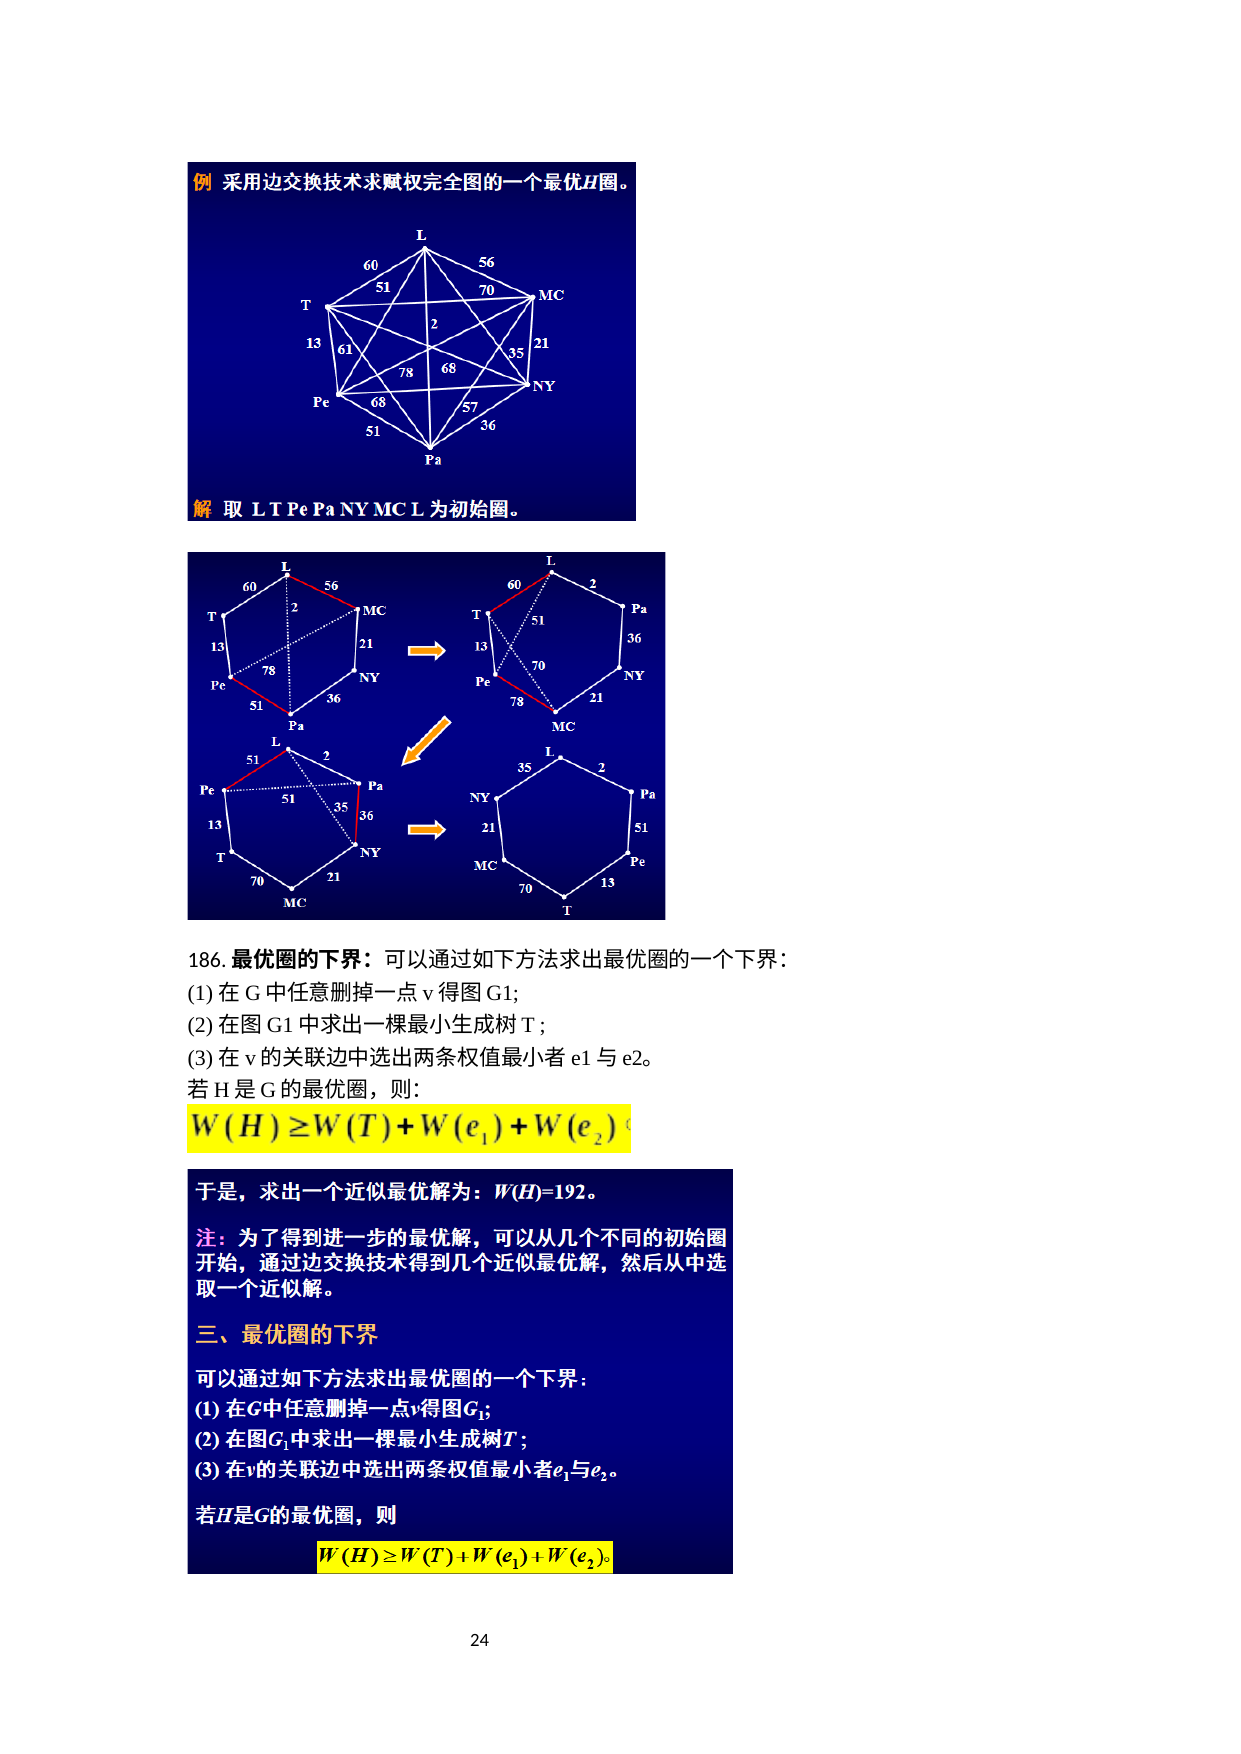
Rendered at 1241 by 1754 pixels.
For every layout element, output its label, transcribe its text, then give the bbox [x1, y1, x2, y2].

list (2) 在图G1中求出一棵最小生成树T ; [187, 1007, 1053, 1039]
picture [187, 162, 636, 521]
list 若H是G的最优圈，则： [187, 1072, 1053, 1104]
list (1) 在G中任意删掉一点v得图G1; [187, 974, 1053, 1007]
list (3) 在v的关联边中选出两条权值最小者e1与e2。 [187, 1039, 1053, 1072]
picture [187, 552, 666, 920]
picture [187, 1169, 733, 1574]
list 最优圈的下界：可以通过如下方法求出最优圈的一个下界： [187, 942, 1053, 974]
